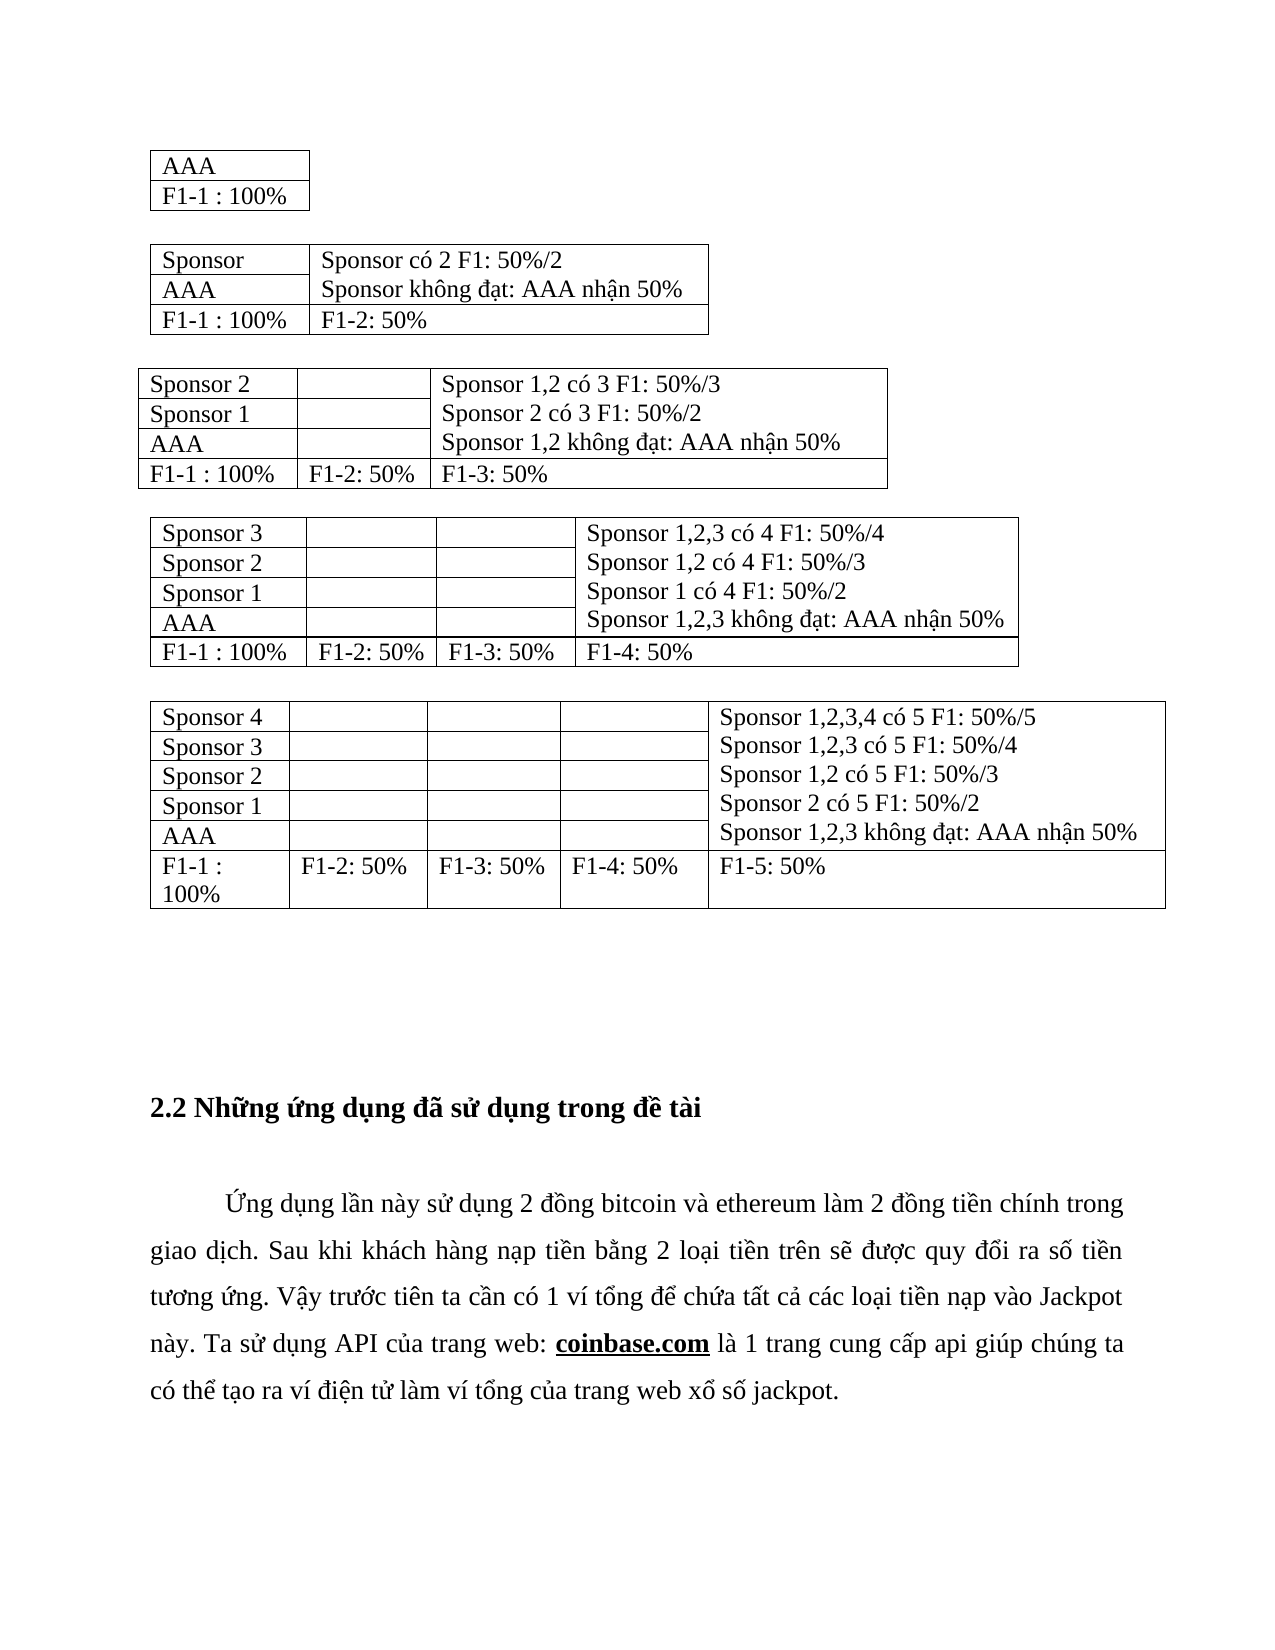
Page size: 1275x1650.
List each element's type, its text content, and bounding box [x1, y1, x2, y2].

table_header Sponsor 3 [151, 518, 306, 547]
table_cell [298, 429, 430, 458]
table_header [428, 702, 560, 731]
table_cell F1-2: 50% [290, 851, 427, 908]
table_cell [428, 821, 560, 850]
table_cell F1-1 : 100% [139, 459, 297, 487]
table_cell [561, 821, 708, 850]
table_cell AAA [139, 429, 297, 458]
table_cell [307, 608, 436, 636]
table_header Sponsor có 2 F1: 50%/2 Sponsor không đạt: AAA nhận 50% [310, 245, 708, 304]
table_cell [290, 761, 427, 790]
table_cell F1-3: 50% [437, 638, 575, 666]
table_cell F1-1 : 100% [151, 305, 309, 333]
text Ứng dụng lần này sử dụng 2 đồng bitcoin và ethereum làm 2 đồng tiền chính trong giao dịch. Sau khi khách hàng nạp tiền bằng 2 loại tiền trên sẽ được quy đổi ra số tiền tương ứng. Vậy trước tiên ta cần có 1 ví tổng để chứa tất cả các loại tiền nạp vào Jackpot này. Ta sử dụng API của trang web: coinbase.com là 1 trang cung cấp api giúp chúng ta có thể tạo ra ví điện tử làm ví tổng của trang web xổ số jackpot. [150, 1187, 1125, 1405]
table_cell [437, 578, 575, 607]
table_cell F1-4: 50% [576, 638, 1018, 666]
table_cell [428, 761, 560, 790]
table_cell [437, 548, 575, 577]
table_cell [561, 761, 708, 790]
text 2.2 Những ứng dụng đã sử dụng trong đề tài [150, 1090, 1125, 1124]
table_cell [290, 732, 427, 760]
table_cell [290, 821, 427, 850]
table_cell [290, 791, 427, 820]
table_header Sponsor 2 [139, 369, 297, 398]
table_header Sponsor [151, 245, 309, 274]
table_cell Sponsor 1 [151, 578, 306, 607]
table_cell [437, 608, 575, 636]
table_header [290, 702, 427, 731]
table_header [298, 369, 430, 398]
table_cell F1-1 : 100% [151, 851, 289, 908]
table_cell AAA [151, 275, 309, 304]
table_cell AAA [151, 608, 306, 636]
table_cell [428, 732, 560, 760]
table_cell [298, 399, 430, 428]
table_cell F1-1 : 100% [151, 181, 309, 209]
table_cell [428, 791, 560, 820]
table_cell F1-2: 50% [307, 638, 436, 666]
table_cell F1-3: 50% [431, 459, 887, 487]
table_cell AAA [151, 821, 289, 850]
table_cell F1-3: 50% [428, 851, 560, 908]
table_header [307, 518, 436, 547]
table_cell [561, 791, 708, 820]
table_cell F1-5: 50% [709, 851, 1165, 908]
table_header Sponsor 1,2,3 có 4 F1: 50%/4 Sponsor 1,2 có 4 F1: 50%/3 Sponsor 1 có 4 F1: 50%/2 Sponsor 1,2,3 không đạt: AAA nhận 50% [576, 518, 1018, 636]
table_header Sponsor 1,2 có 3 F1: 50%/3 Sponsor 2 có 3 F1: 50%/2 Sponsor 1,2 không đạt: AAA nhận 50% [431, 369, 887, 458]
table_cell F1-4: 50% [561, 851, 708, 908]
table_header [437, 518, 575, 547]
table_cell F1-2: 50% [298, 459, 430, 487]
table_cell Sponsor 1 [151, 791, 289, 820]
table_cell [307, 548, 436, 577]
table_cell [307, 578, 436, 607]
table_cell F1-2: 50% [310, 305, 708, 333]
table_cell Sponsor 2 [151, 761, 289, 790]
table_cell [561, 732, 708, 760]
table_header Sponsor 4 [151, 702, 289, 731]
table_header [561, 702, 708, 731]
table_header AAA [151, 151, 309, 180]
table_cell Sponsor 1 [139, 399, 297, 428]
table_header Sponsor 1,2,3,4 có 5 F1: 50%/5 Sponsor 1,2,3 có 5 F1: 50%/4 Sponsor 1,2 có 5 F1: 50%/3 Sponsor 2 có 5 F1: 50%/2 Sponsor 1,2,3 không đạt: AAA nhận 50% [709, 702, 1165, 850]
table_cell F1-1 : 100% [151, 638, 306, 666]
table_cell Sponsor 2 [151, 548, 306, 577]
table_cell Sponsor 3 [151, 732, 289, 760]
